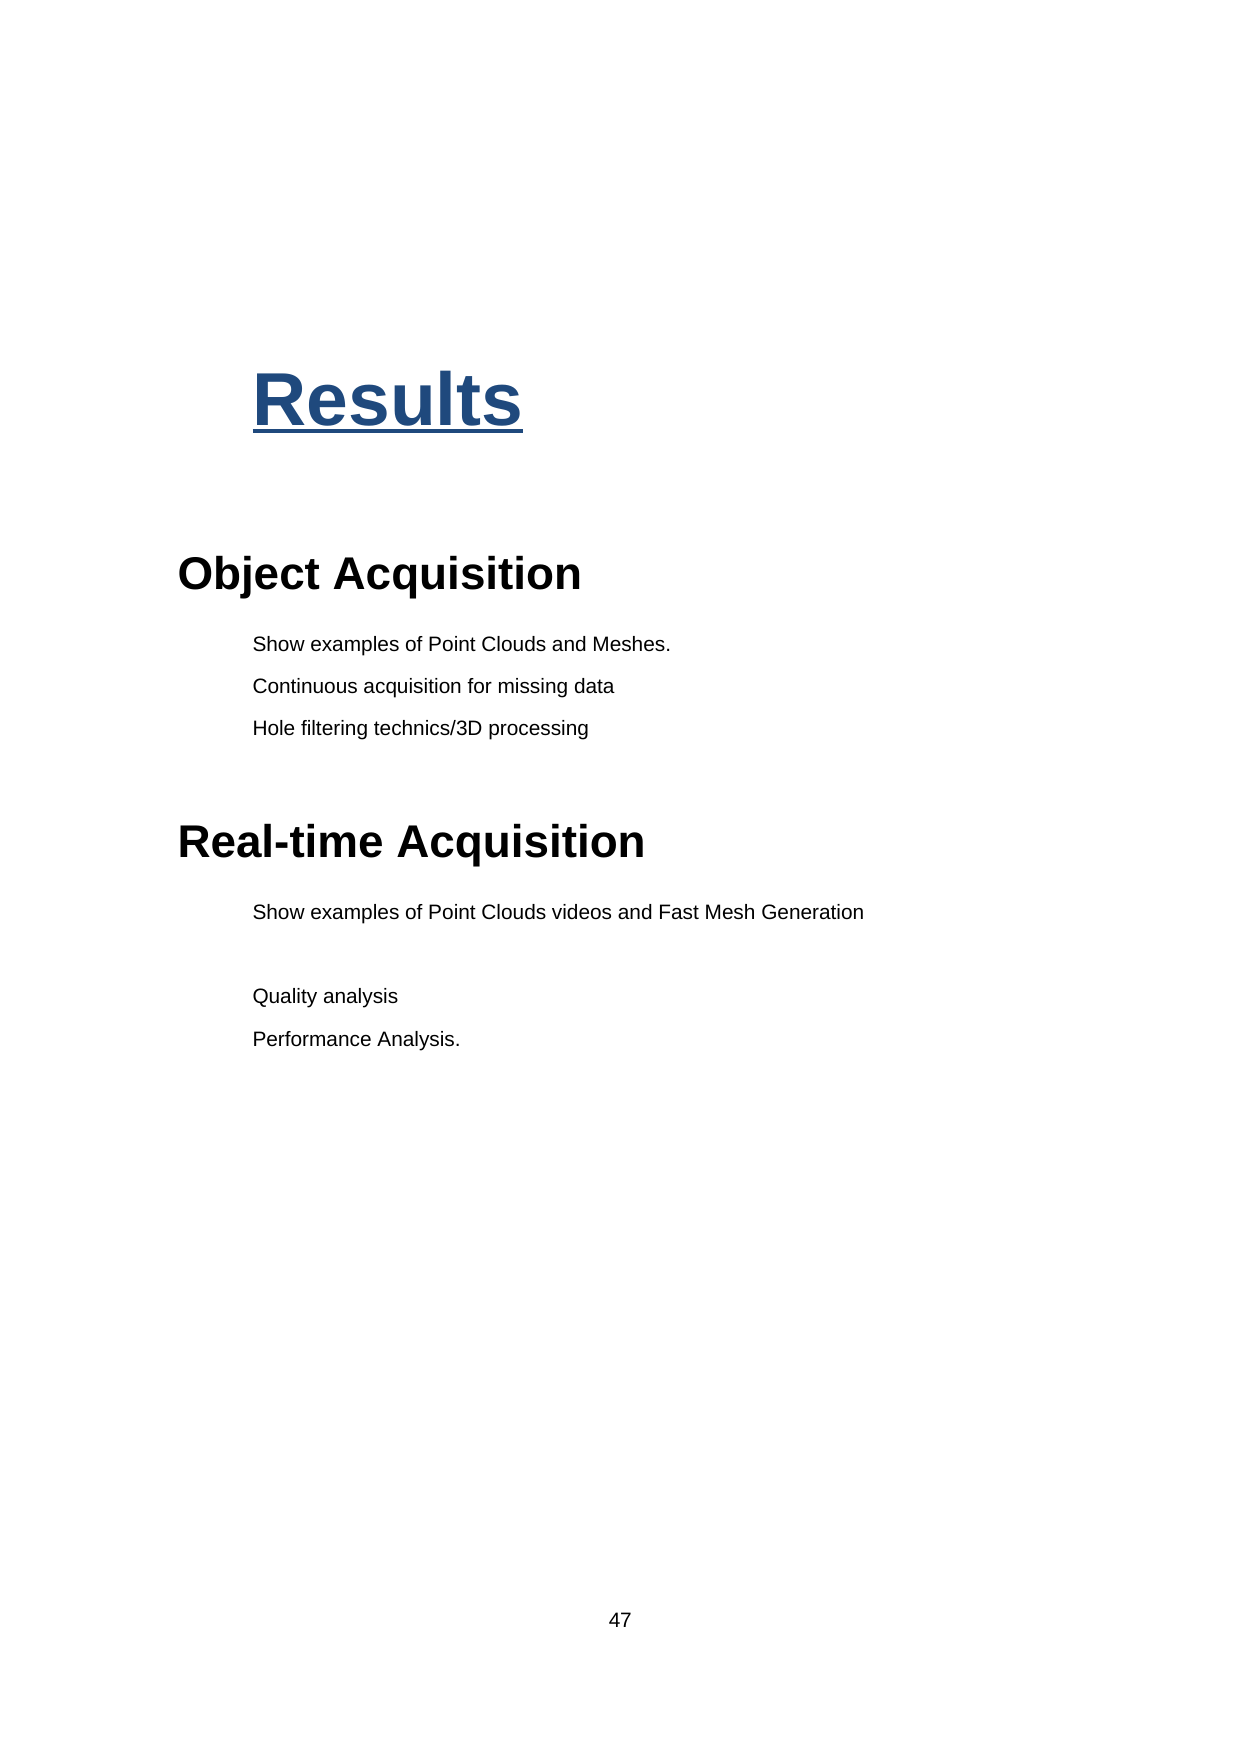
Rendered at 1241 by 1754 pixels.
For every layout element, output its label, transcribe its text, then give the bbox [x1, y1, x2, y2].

title Results [177, 354, 1063, 441]
text Quality analysis [177, 984, 1063, 1008]
text Show examples of Point Clouds and Meshes. [177, 632, 1063, 656]
text Real-time Acquisition [177, 814, 1063, 867]
text Object Acquisition [177, 546, 1063, 599]
text Performance Analysis. [177, 1026, 1063, 1050]
text Continuous acquisition for missing data [177, 674, 1063, 698]
text Show examples of Point Clouds videos and Fast Mesh Generation [177, 900, 1063, 924]
text Hole filtering technics/3D processing [177, 716, 1063, 740]
